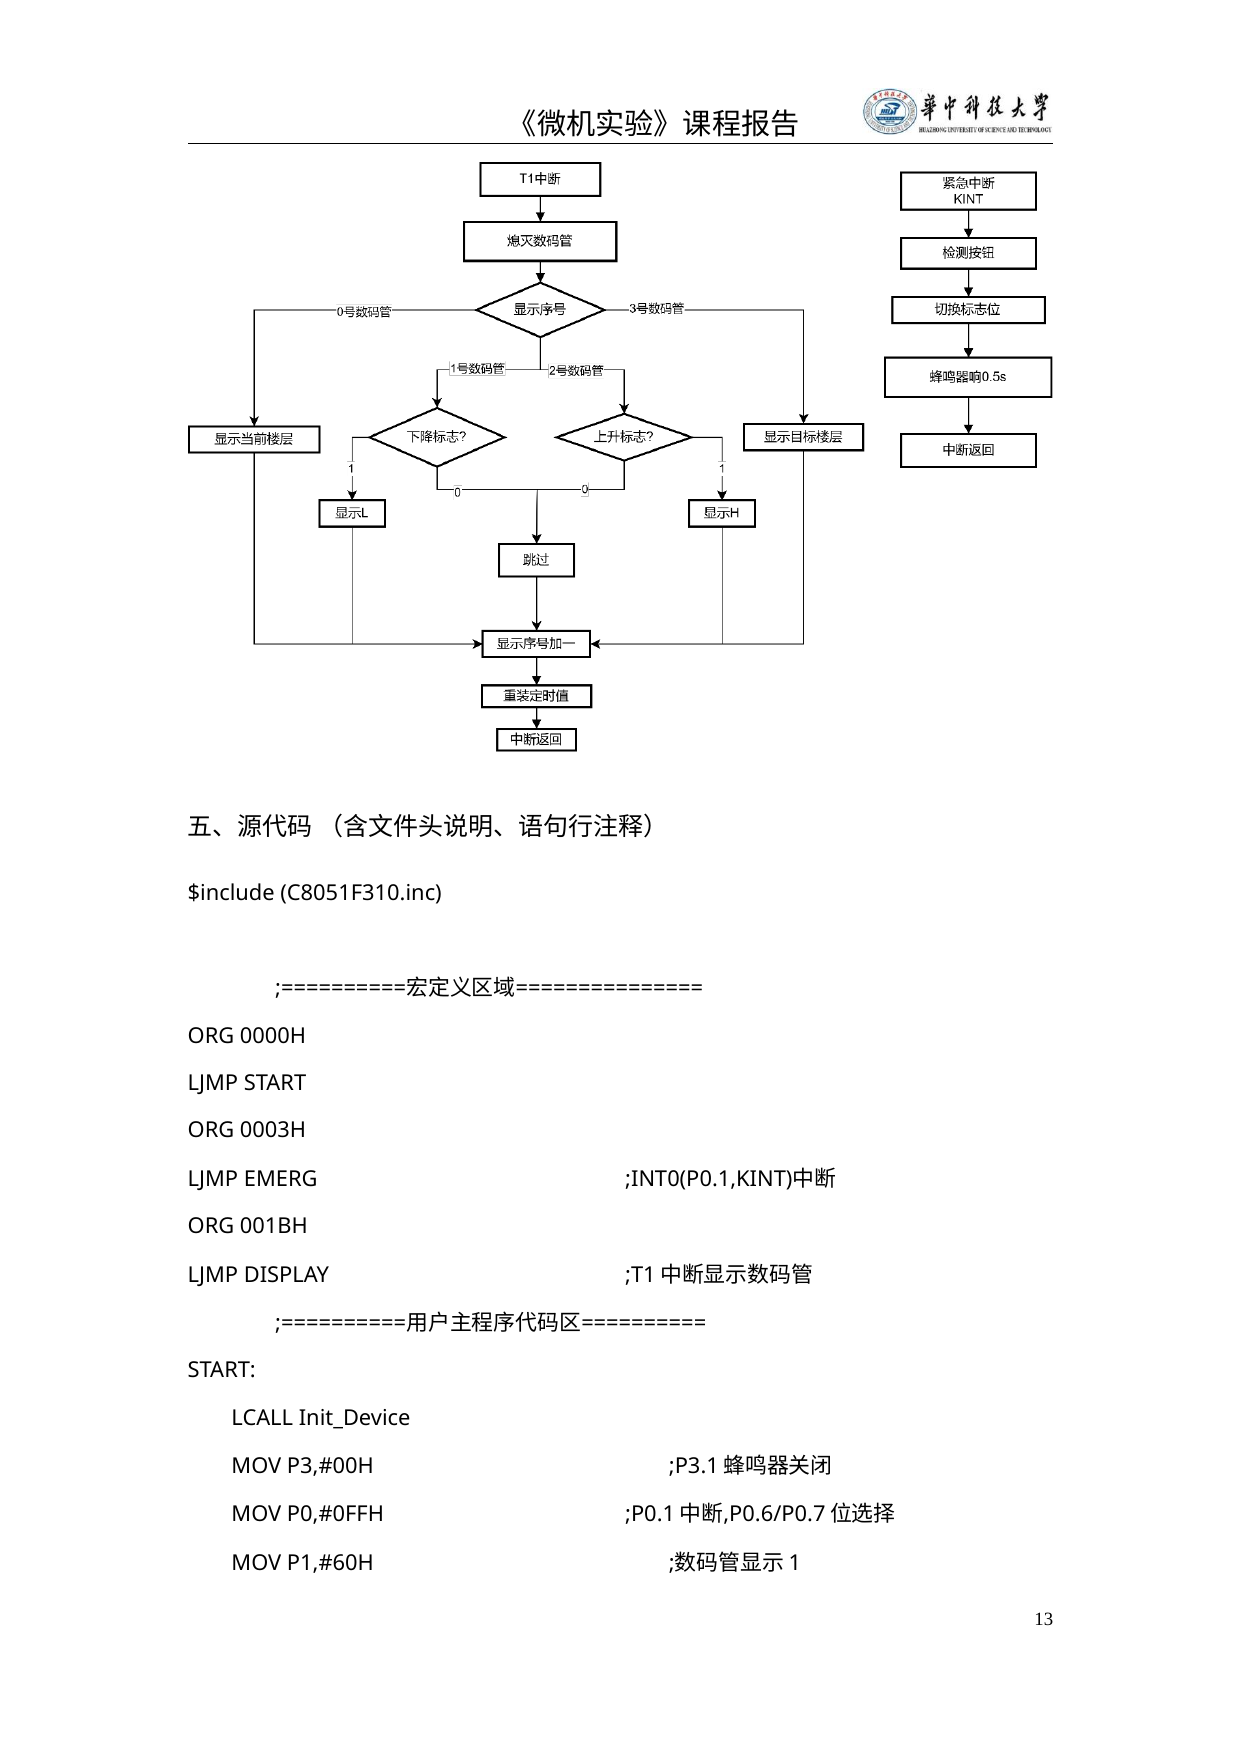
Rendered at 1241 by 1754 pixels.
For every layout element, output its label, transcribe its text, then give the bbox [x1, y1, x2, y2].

text ;==========用户主程序代码区========== [187, 1304, 1053, 1337]
text ORG 001BH [187, 1209, 1053, 1241]
text MOV P1,#60H ;数码管显示1 [187, 1544, 1053, 1577]
text LJMP START [187, 1066, 1053, 1098]
text MOV P0,#0FFH ;P0.1中断,P0.6/P0.7位选择 [187, 1496, 1053, 1528]
text $include (C8051F310.inc) [187, 875, 1053, 908]
text MOV P3,#00H ;P3.1蜂鸣器关闭 [187, 1448, 1053, 1480]
picture [862, 88, 1053, 135]
picture [187, 162, 1053, 752]
text ORG 0000H [187, 1018, 1053, 1051]
text LJMP DISPLAY ;T1中断显示数码管 [187, 1256, 1053, 1289]
text ORG 0003H [187, 1113, 1053, 1146]
text LCALL Init_Device [187, 1400, 1053, 1433]
text 五、源代码 （含文件头说明、语句行注释） [187, 792, 1053, 857]
text ;==========宏定义区域=============== [187, 970, 1053, 1002]
text LJMP EMERG ;INT0(P0.1,KINT)中断 [187, 1161, 1053, 1193]
text START: [187, 1353, 1053, 1385]
